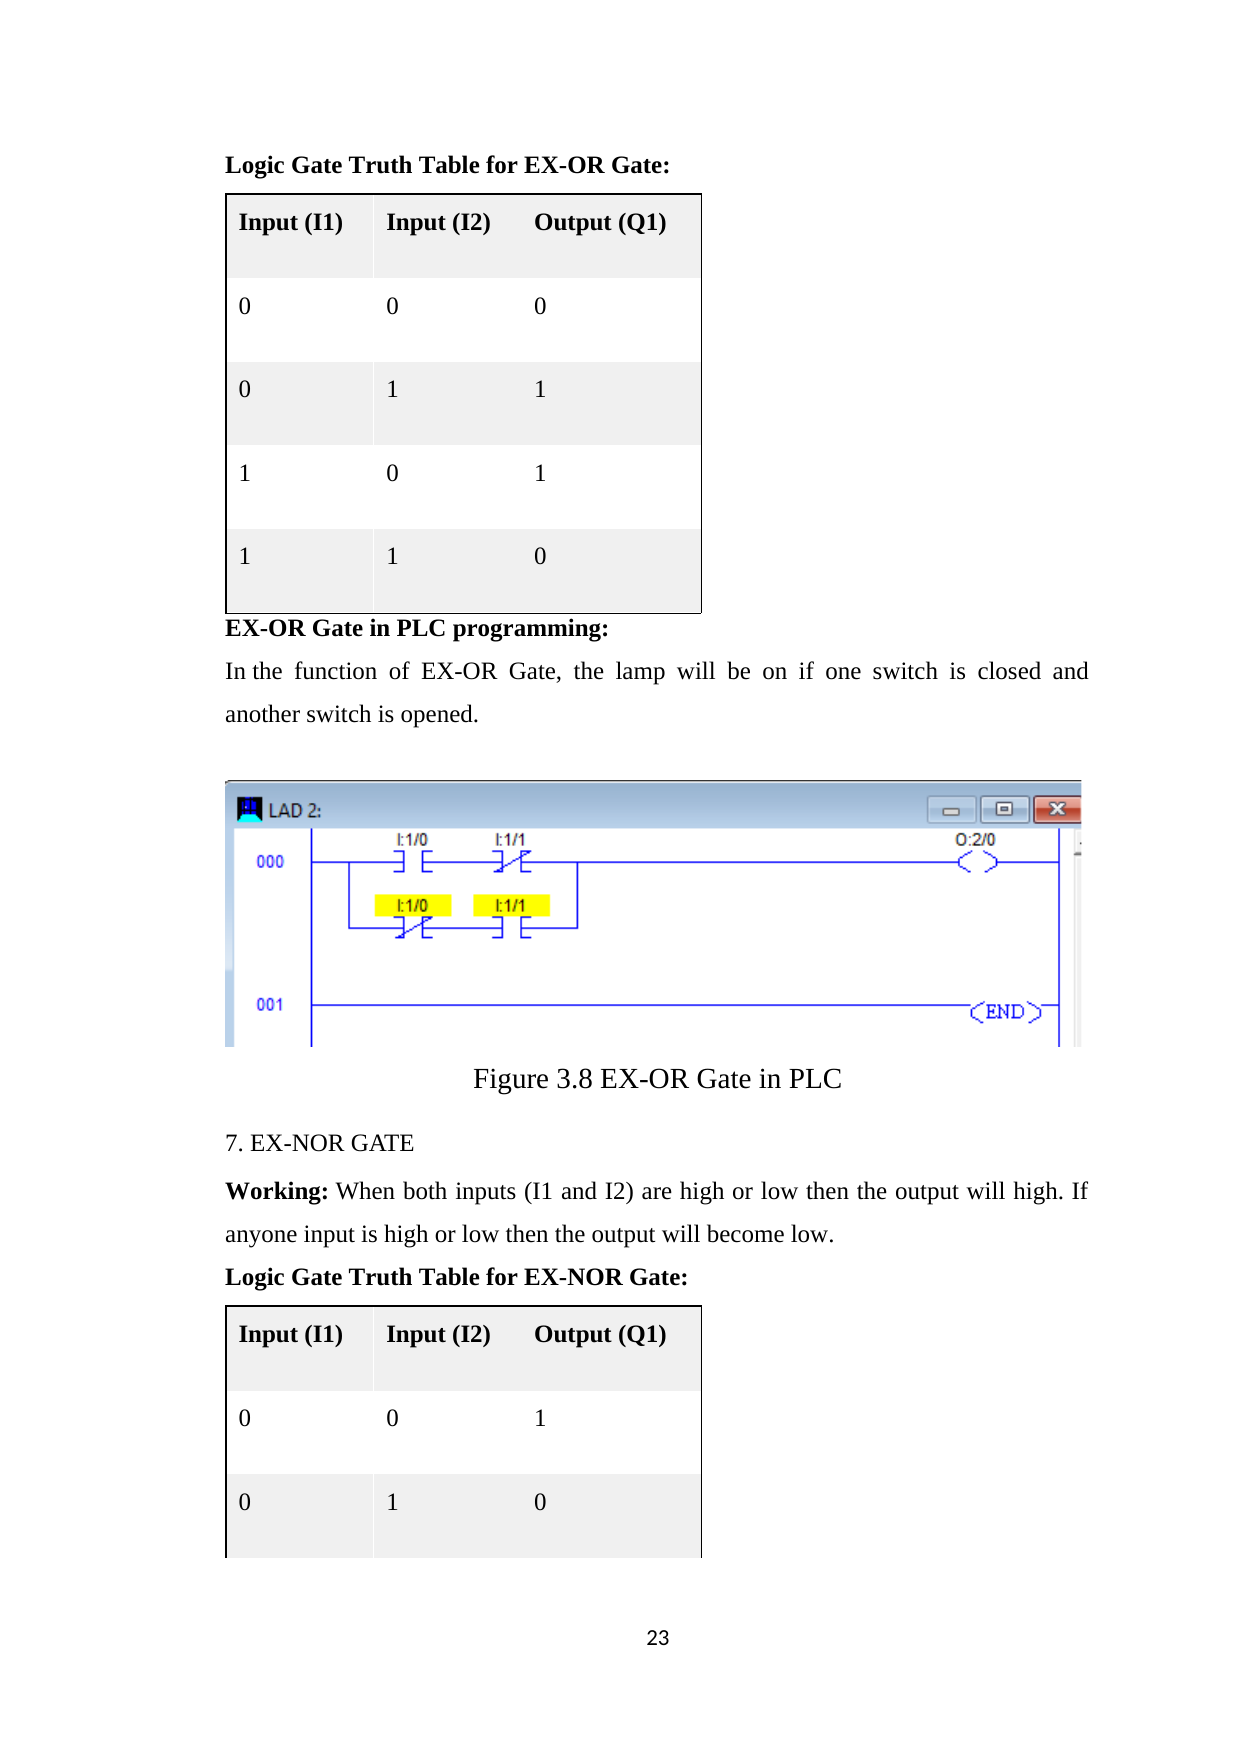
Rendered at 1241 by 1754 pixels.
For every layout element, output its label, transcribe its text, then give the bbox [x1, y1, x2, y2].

table_cell 1 [374, 1474, 521, 1558]
table_cell 0 [521, 529, 701, 612]
table_cell 1 [521, 1391, 701, 1474]
table_cell 1 [521, 362, 701, 445]
text Figure 3.8 EX-OR Gate in PLC [225, 1061, 1090, 1095]
table_header Output (Q1) [521, 195, 701, 278]
table_header Input (I2) [374, 195, 521, 278]
table_cell 1 [374, 529, 521, 612]
table_cell 0 [227, 1391, 373, 1474]
table_cell 0 [374, 278, 521, 362]
text Working: When both inputs (I1 and I2) are high or low then the output will high. If anyone input is high or low then the output will become low. [225, 1176, 1090, 1248]
table_cell 0 [227, 362, 373, 445]
table_cell 0 [521, 1474, 701, 1558]
table_cell 1 [374, 362, 521, 445]
table_header Output (Q1) [521, 1307, 701, 1391]
table_cell 0 [227, 278, 373, 362]
text Logic Gate Truth Table for EX-OR Gate: [225, 150, 1090, 179]
table_cell 1 [227, 445, 373, 529]
table_cell 1 [227, 529, 373, 612]
table_cell 1 [521, 445, 701, 529]
table_cell 0 [374, 445, 521, 529]
table_cell 0 [374, 1391, 521, 1474]
table_cell 0 [227, 1474, 373, 1558]
table_header Input (I1) [227, 1307, 373, 1391]
table_header Input (I2) [374, 1307, 521, 1391]
table_header Input (I1) [227, 195, 373, 278]
text EX-OR Gate in PLC programming: [225, 613, 1090, 642]
table_cell 0 [521, 278, 701, 362]
text 7. EX-NOR GATE [225, 1128, 1090, 1157]
picture [225, 780, 1082, 1047]
text Logic Gate Truth Table for EX-NOR Gate: [225, 1262, 1090, 1291]
text In the function of EX-OR Gate, the lamp will be on if one switch is closed and another switch is opened. [225, 656, 1090, 728]
